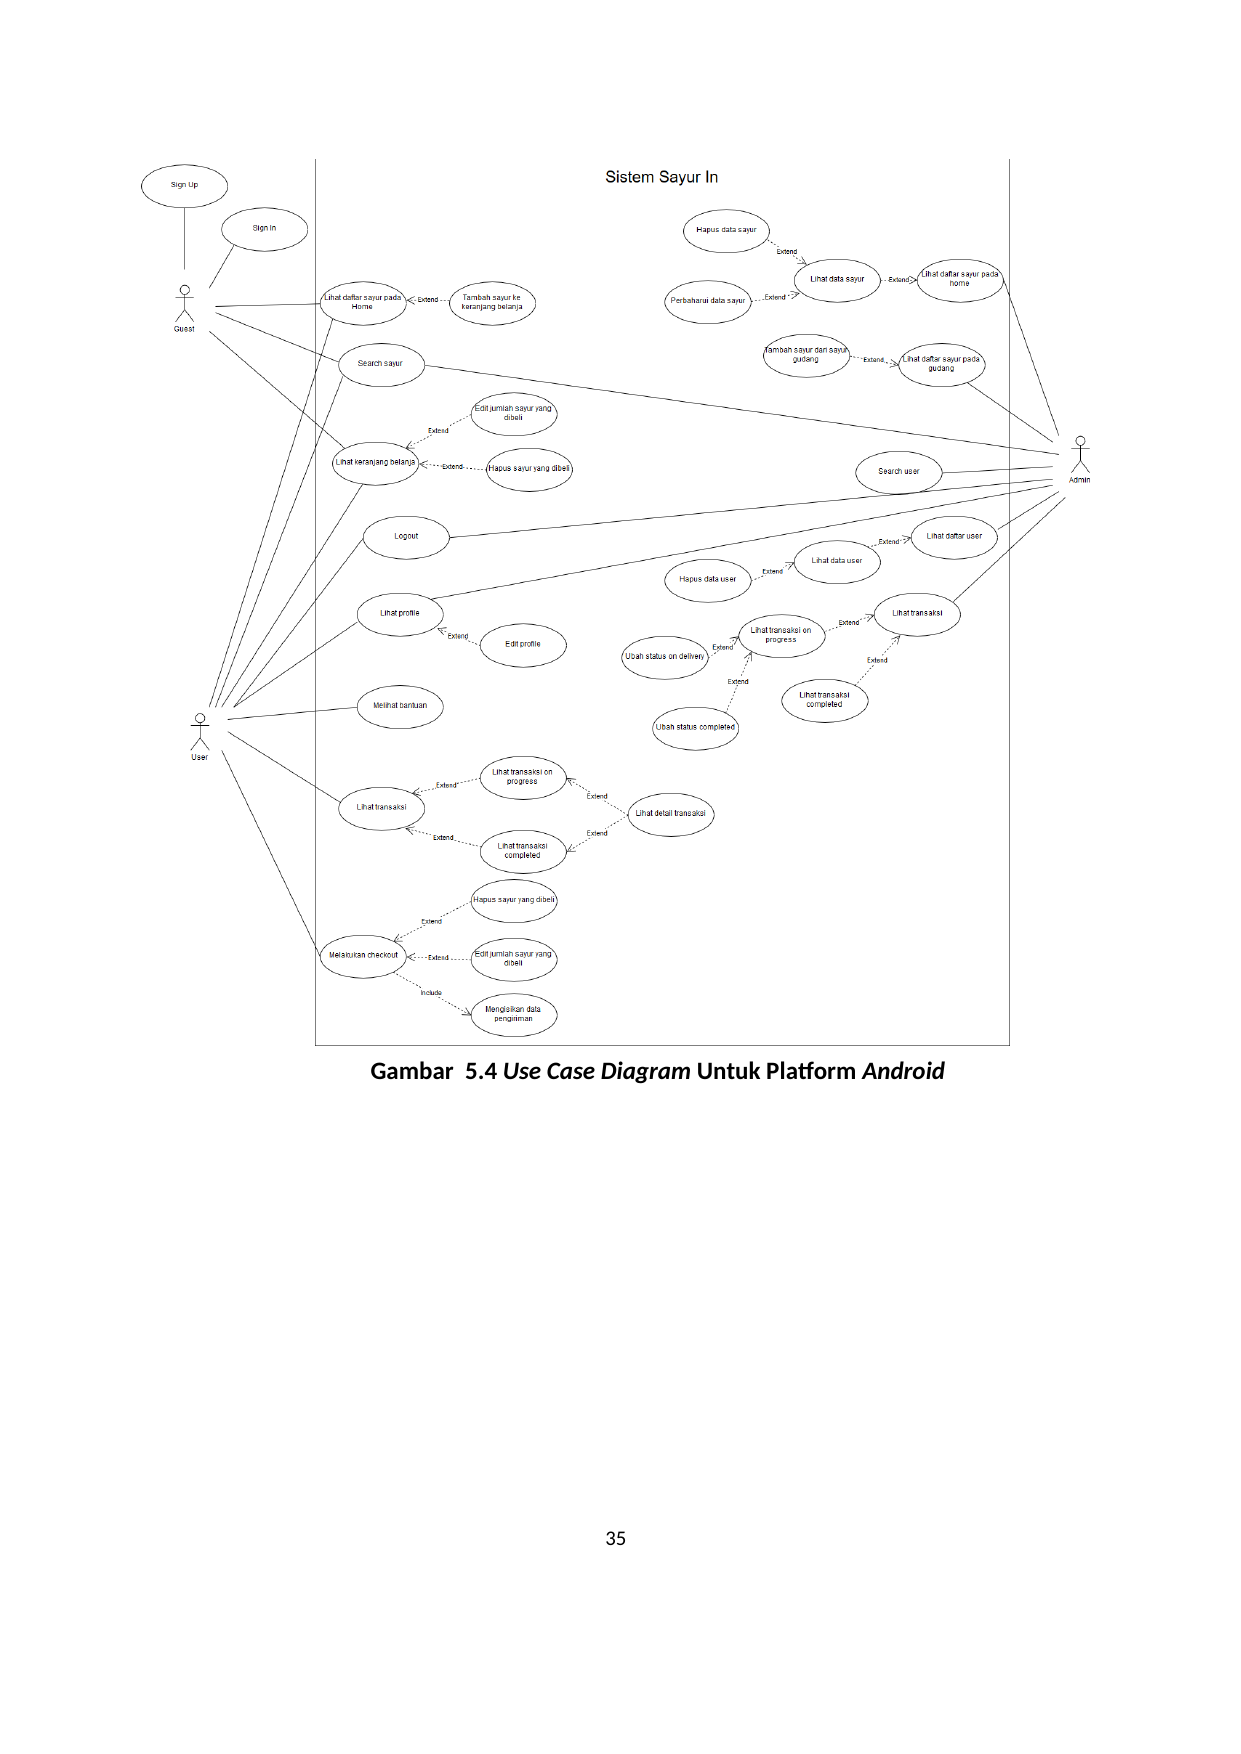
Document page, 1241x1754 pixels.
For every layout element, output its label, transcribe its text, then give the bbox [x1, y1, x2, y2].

subtitle Gambar 5.4 Use Case Diagram Untuk Platform Android [226, 1055, 1092, 1086]
picture [141, 159, 1091, 1046]
